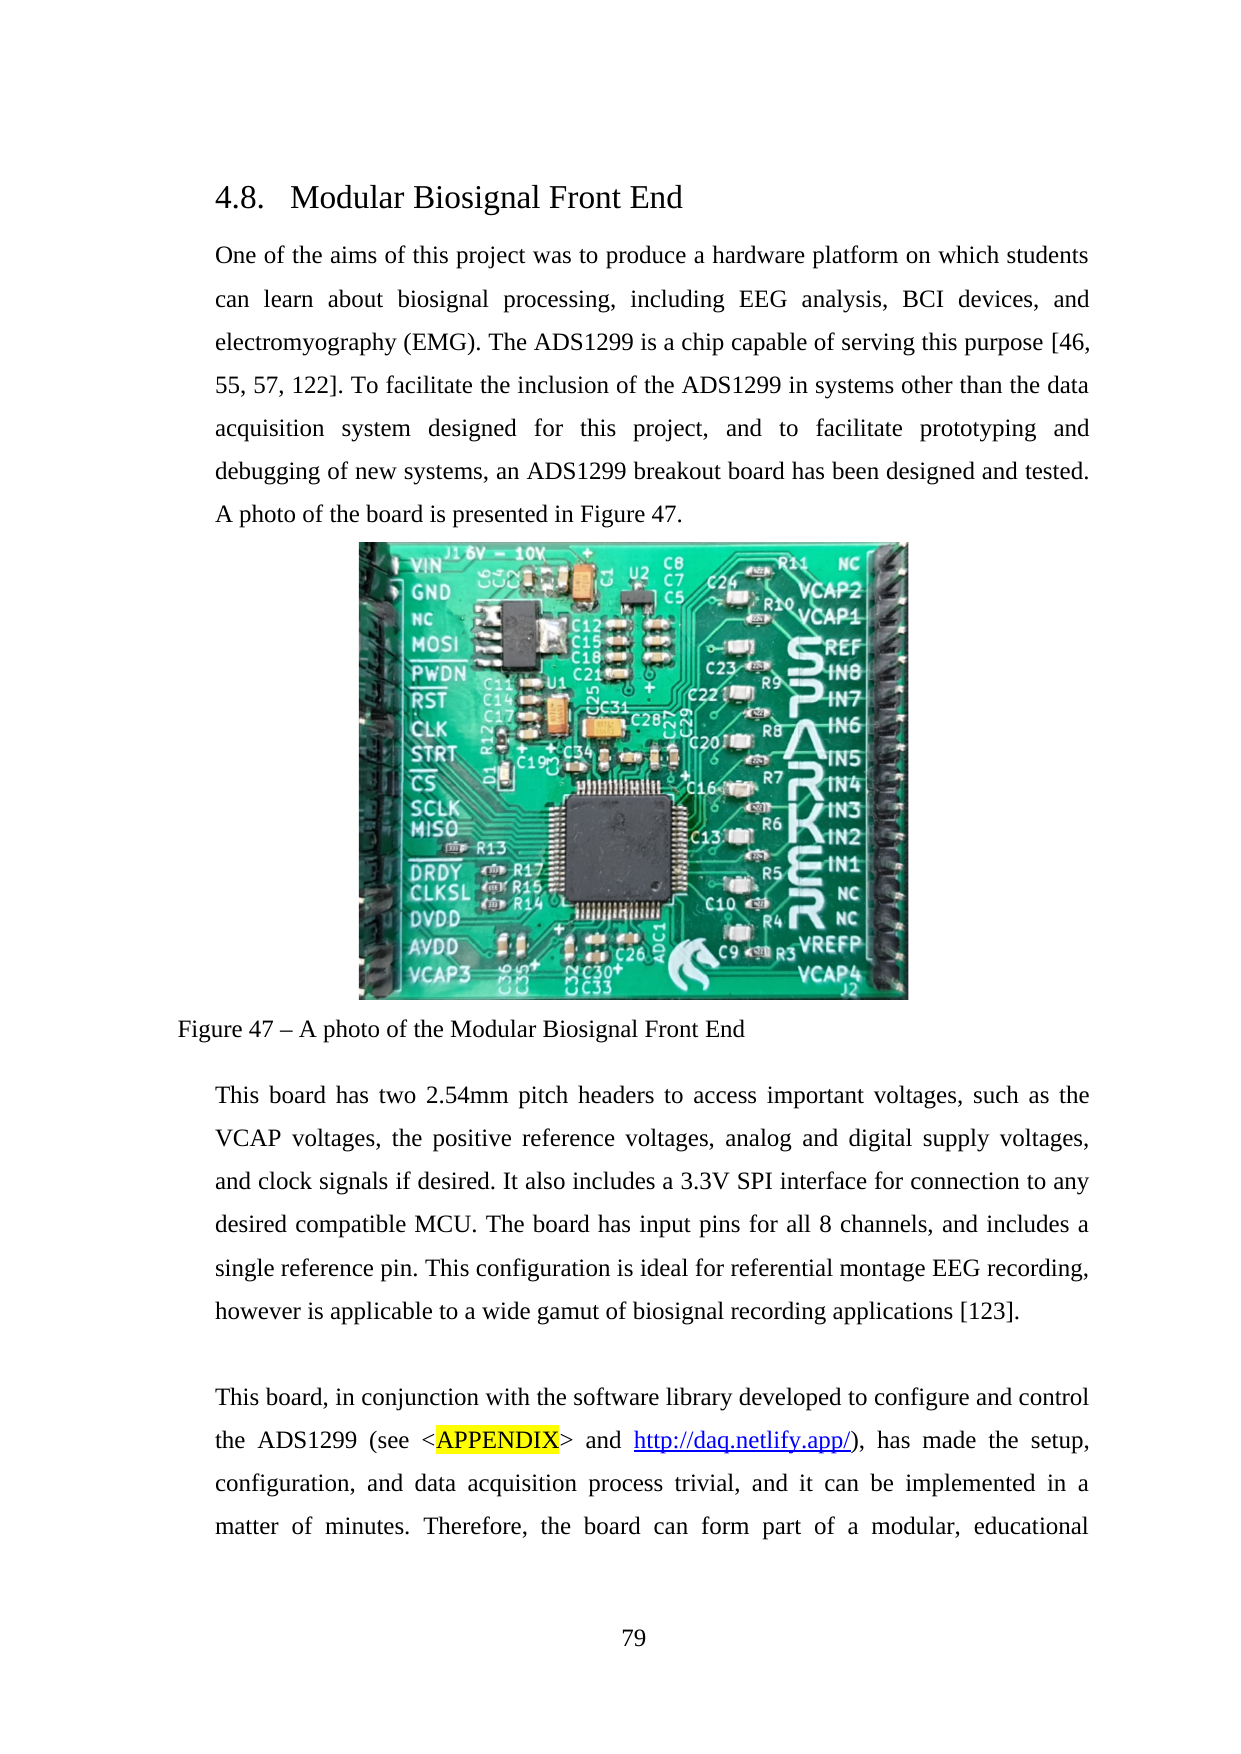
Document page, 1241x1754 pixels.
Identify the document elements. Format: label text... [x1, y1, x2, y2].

text This board has two 2.54mm pitch headers to access important voltages, such as the VCAP voltages, the positive reference voltages, analog and digital supply voltages, and clock signals if desired. It also includes a 3.3V SPI interface for connection to any desired compatible MCU. The board has input pins for all 8 channels, and includes a single reference pin. This configuration is ideal for referential montage EEG recording, however is applicable to a wide gamut of biosignal recording applications [123]. [215, 1080, 1090, 1324]
picture [358, 542, 909, 1000]
subtitle Modular Biosignal Front End [215, 177, 1090, 216]
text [215, 1382, 1090, 1540]
text One of the aims of this project was to produce a hardware platform on which students can learn about biosignal processing, including EEG analysis, BCI devices, and electromyography (EMG). The ADS1299 is a chip capable of serving this purpose [46, 55, 57, 122]. To facilitate the inclusion of the ADS1299 in systems other than the data acquisition system designed for this project, and to facilitate prototyping and debugging of new systems, an ADS1299 breakout board has been designed and tested. A photo of the board is presented in Figure 47. [215, 241, 1090, 528]
